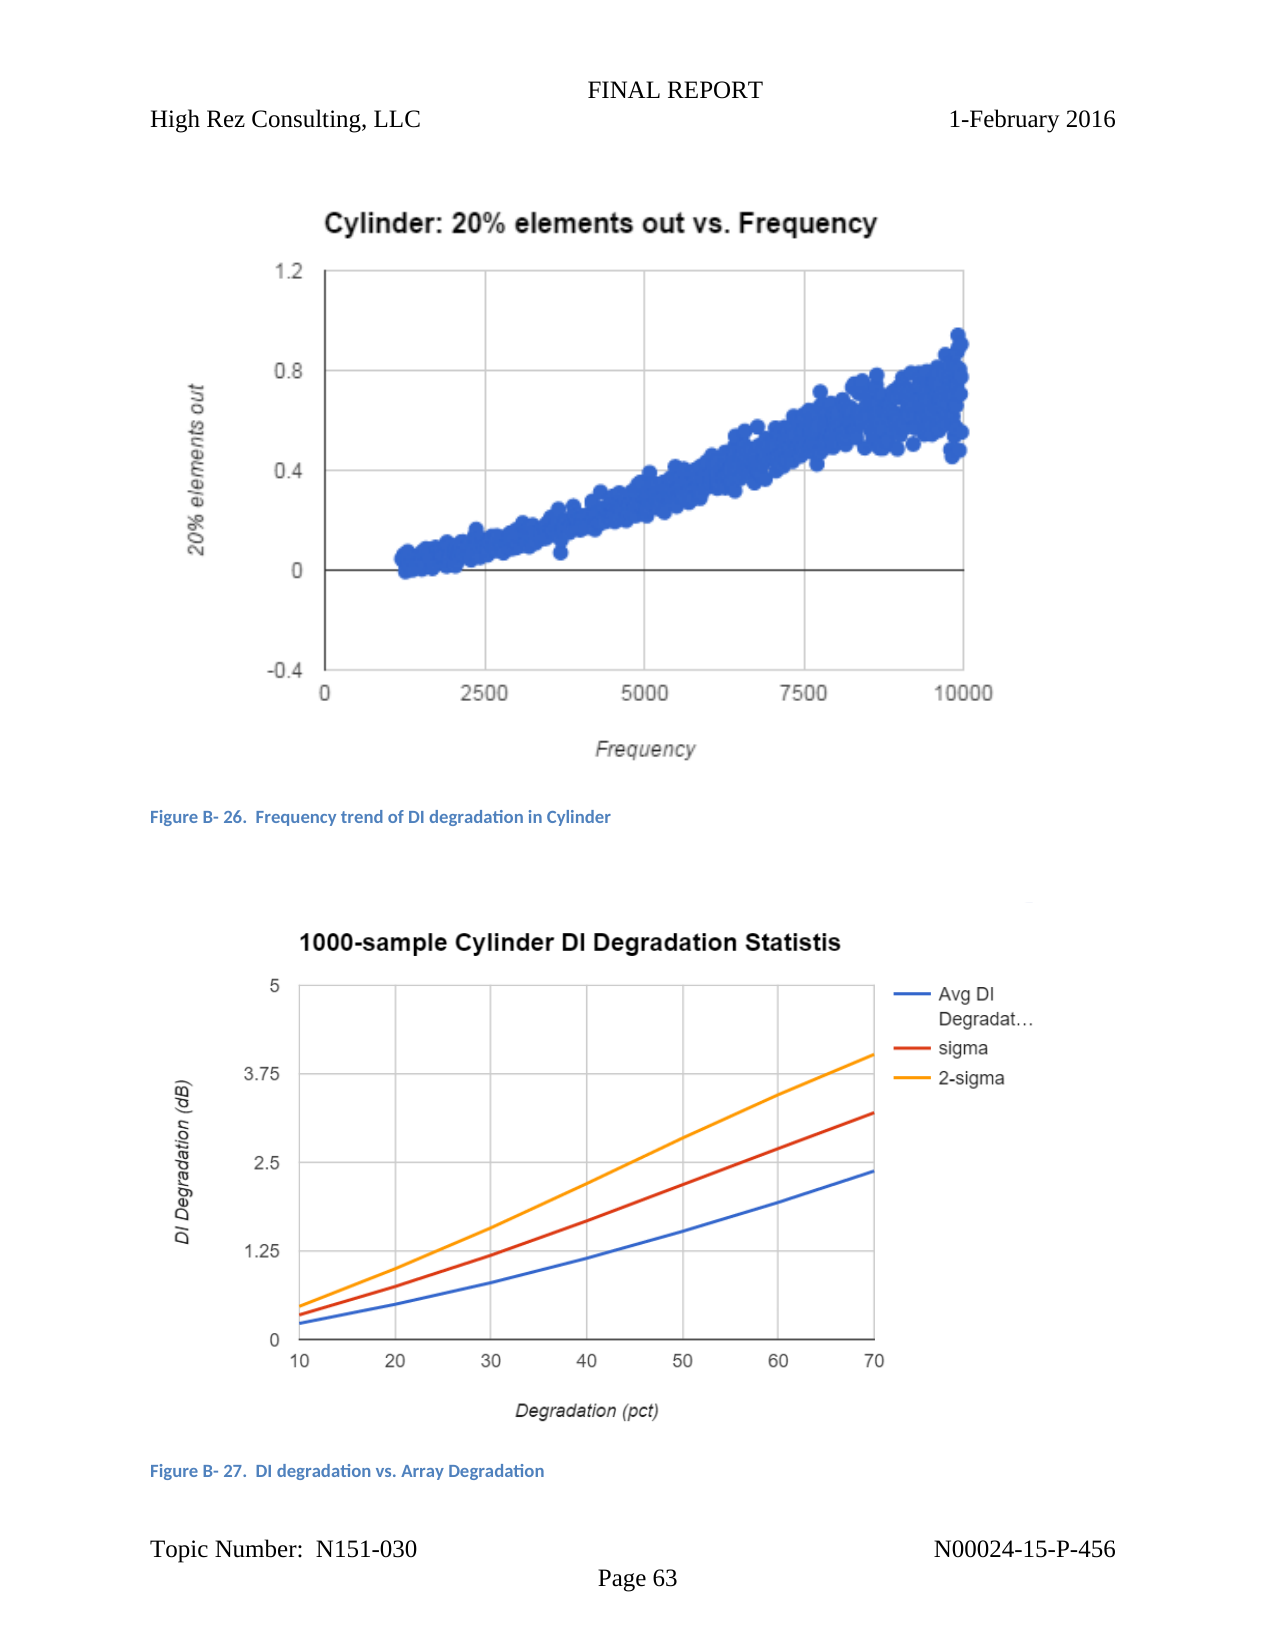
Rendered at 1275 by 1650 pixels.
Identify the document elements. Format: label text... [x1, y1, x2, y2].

picture [150, 902, 1033, 1435]
picture [150, 160, 1060, 781]
